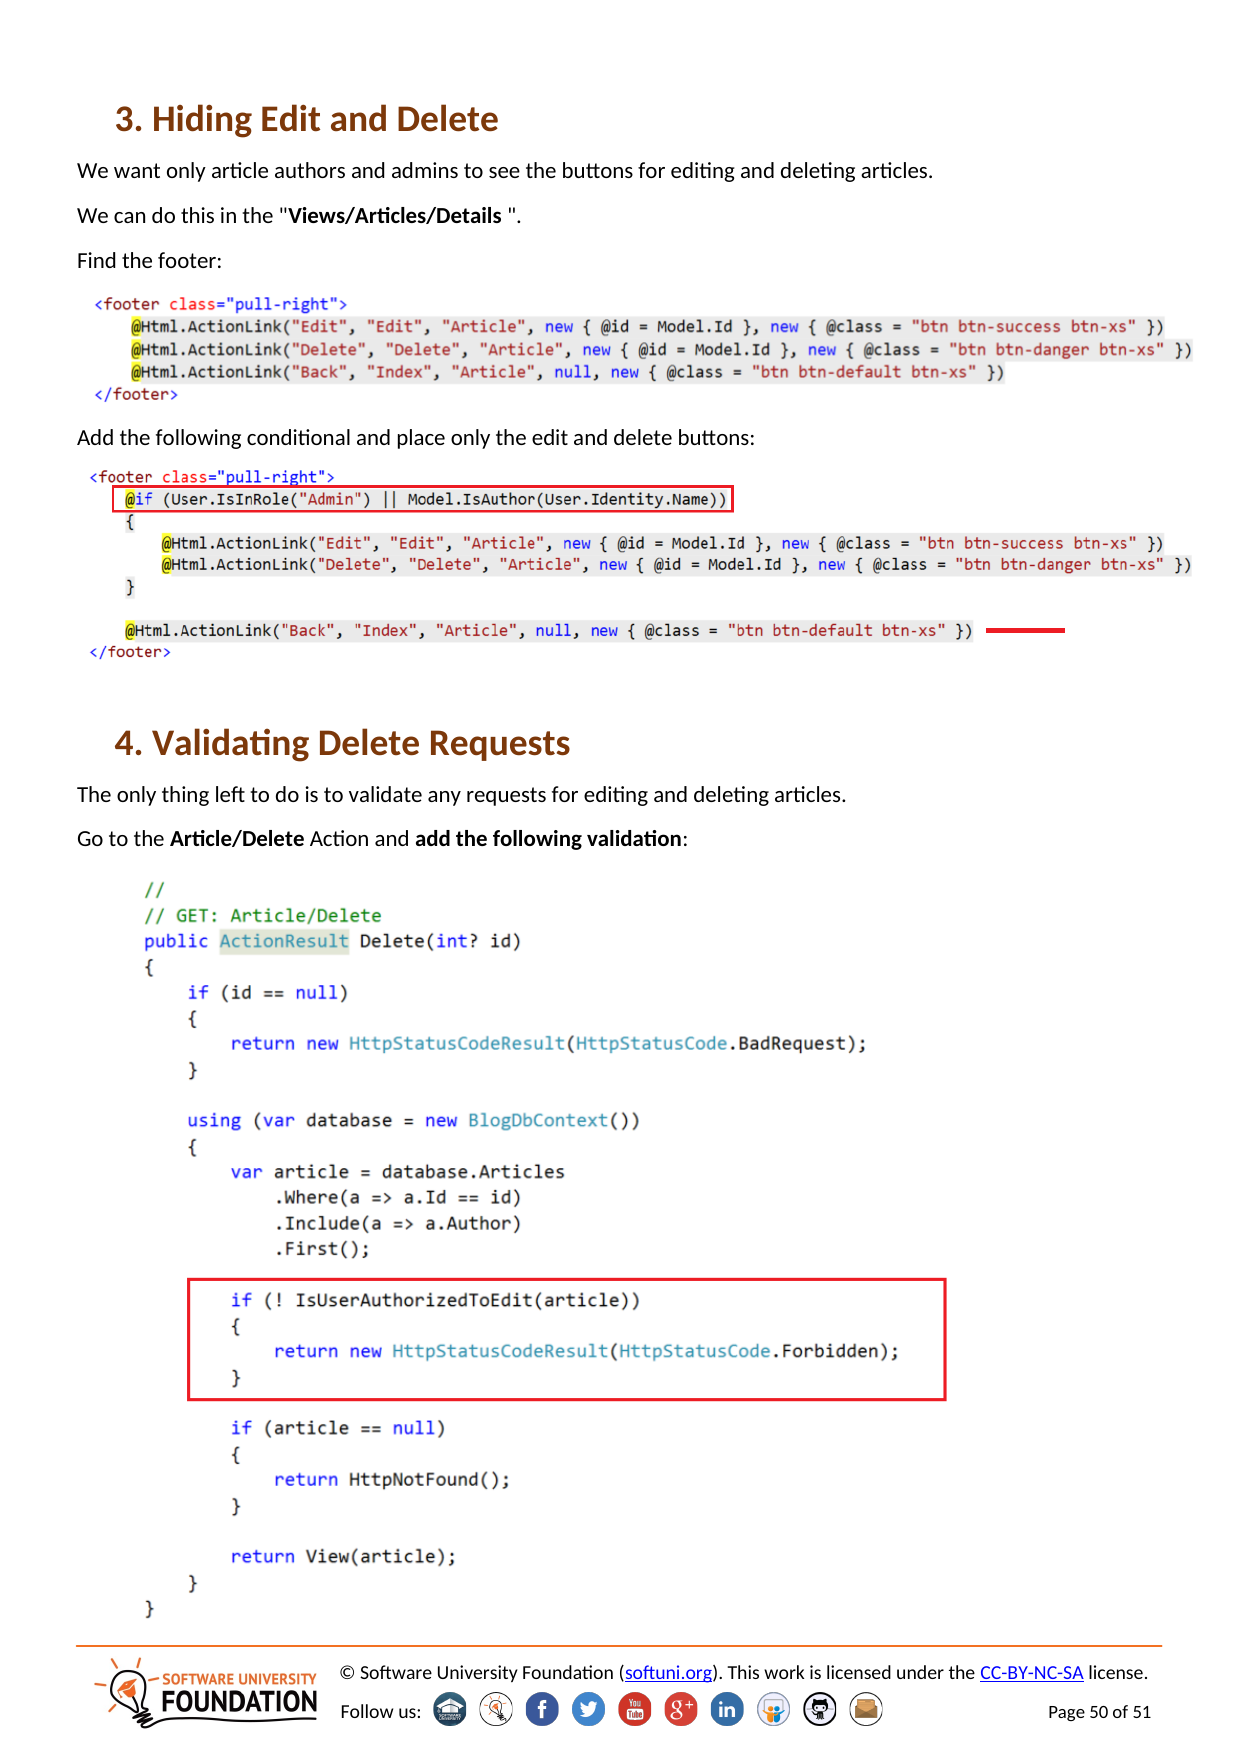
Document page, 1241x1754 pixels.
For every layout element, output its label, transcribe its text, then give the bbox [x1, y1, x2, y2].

picture [93, 1656, 317, 1729]
text The only thing left to do is to validate any requests for editing and deleting articles. [77, 780, 1163, 808]
picture [849, 1692, 883, 1726]
text We can do this in the "Views/Articles/Details ". [77, 201, 1163, 229]
text Add the following conditional and place only the edit and delete buttons: [77, 423, 1163, 451]
picture [710, 1692, 744, 1726]
picture [433, 1692, 467, 1726]
text We want only article authors and admins to see the buttons for editing and deleting articles. [77, 156, 1163, 184]
picture [525, 1692, 559, 1726]
picture [76, 290, 1202, 407]
picture [618, 1692, 652, 1726]
picture [803, 1692, 837, 1726]
picture [479, 1692, 513, 1726]
picture [76, 869, 977, 1625]
text Go to the Article/Delete Action and add the following validation: [77, 824, 1163, 852]
picture [572, 1692, 605, 1726]
text Find the footer: [77, 246, 1163, 274]
subtitle Hiding Edit and Delete [114, 95, 1163, 141]
picture [757, 1692, 790, 1726]
subtitle Validating Delete Requests [114, 719, 1163, 764]
picture [664, 1692, 698, 1726]
picture [76, 468, 1201, 694]
